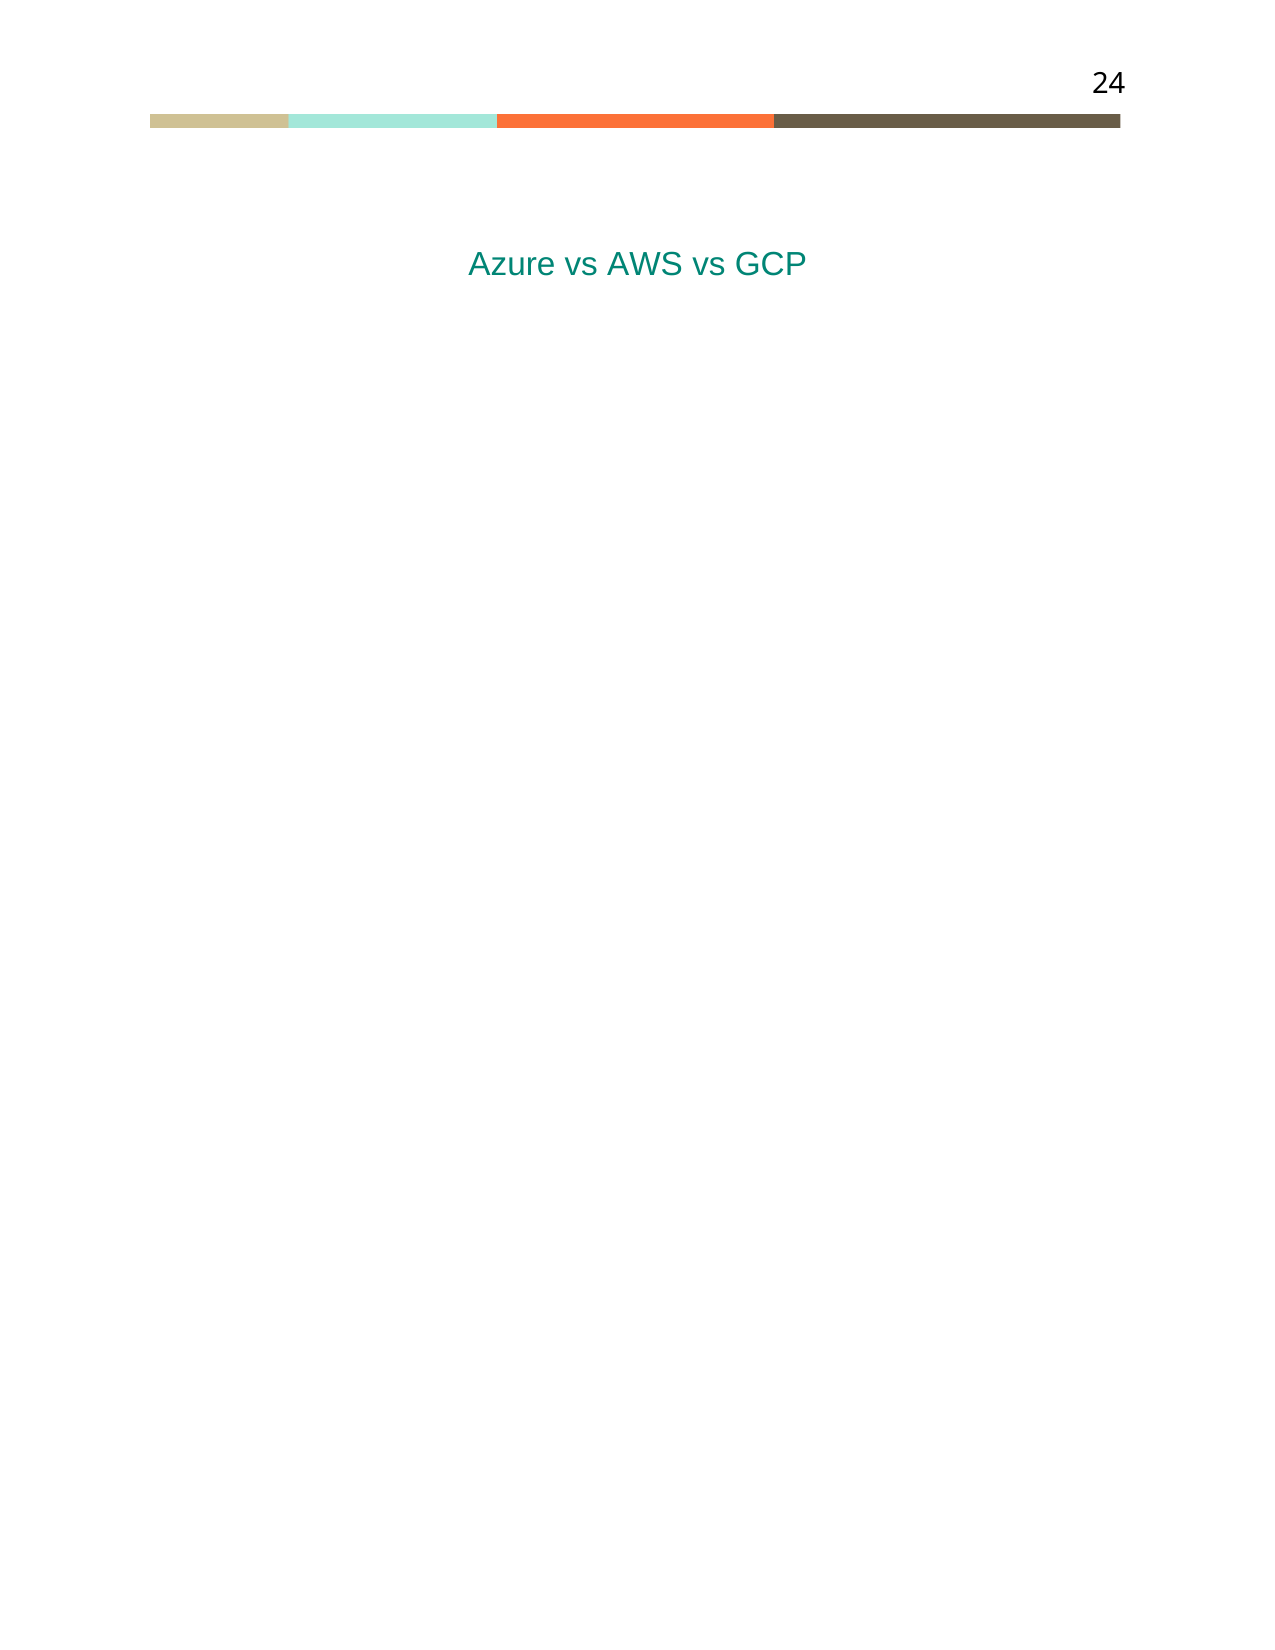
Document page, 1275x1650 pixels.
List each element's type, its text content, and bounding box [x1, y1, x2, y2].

subtitle Azure vs AWS vs GCP [150, 244, 1125, 282]
picture [150, 114, 1121, 128]
